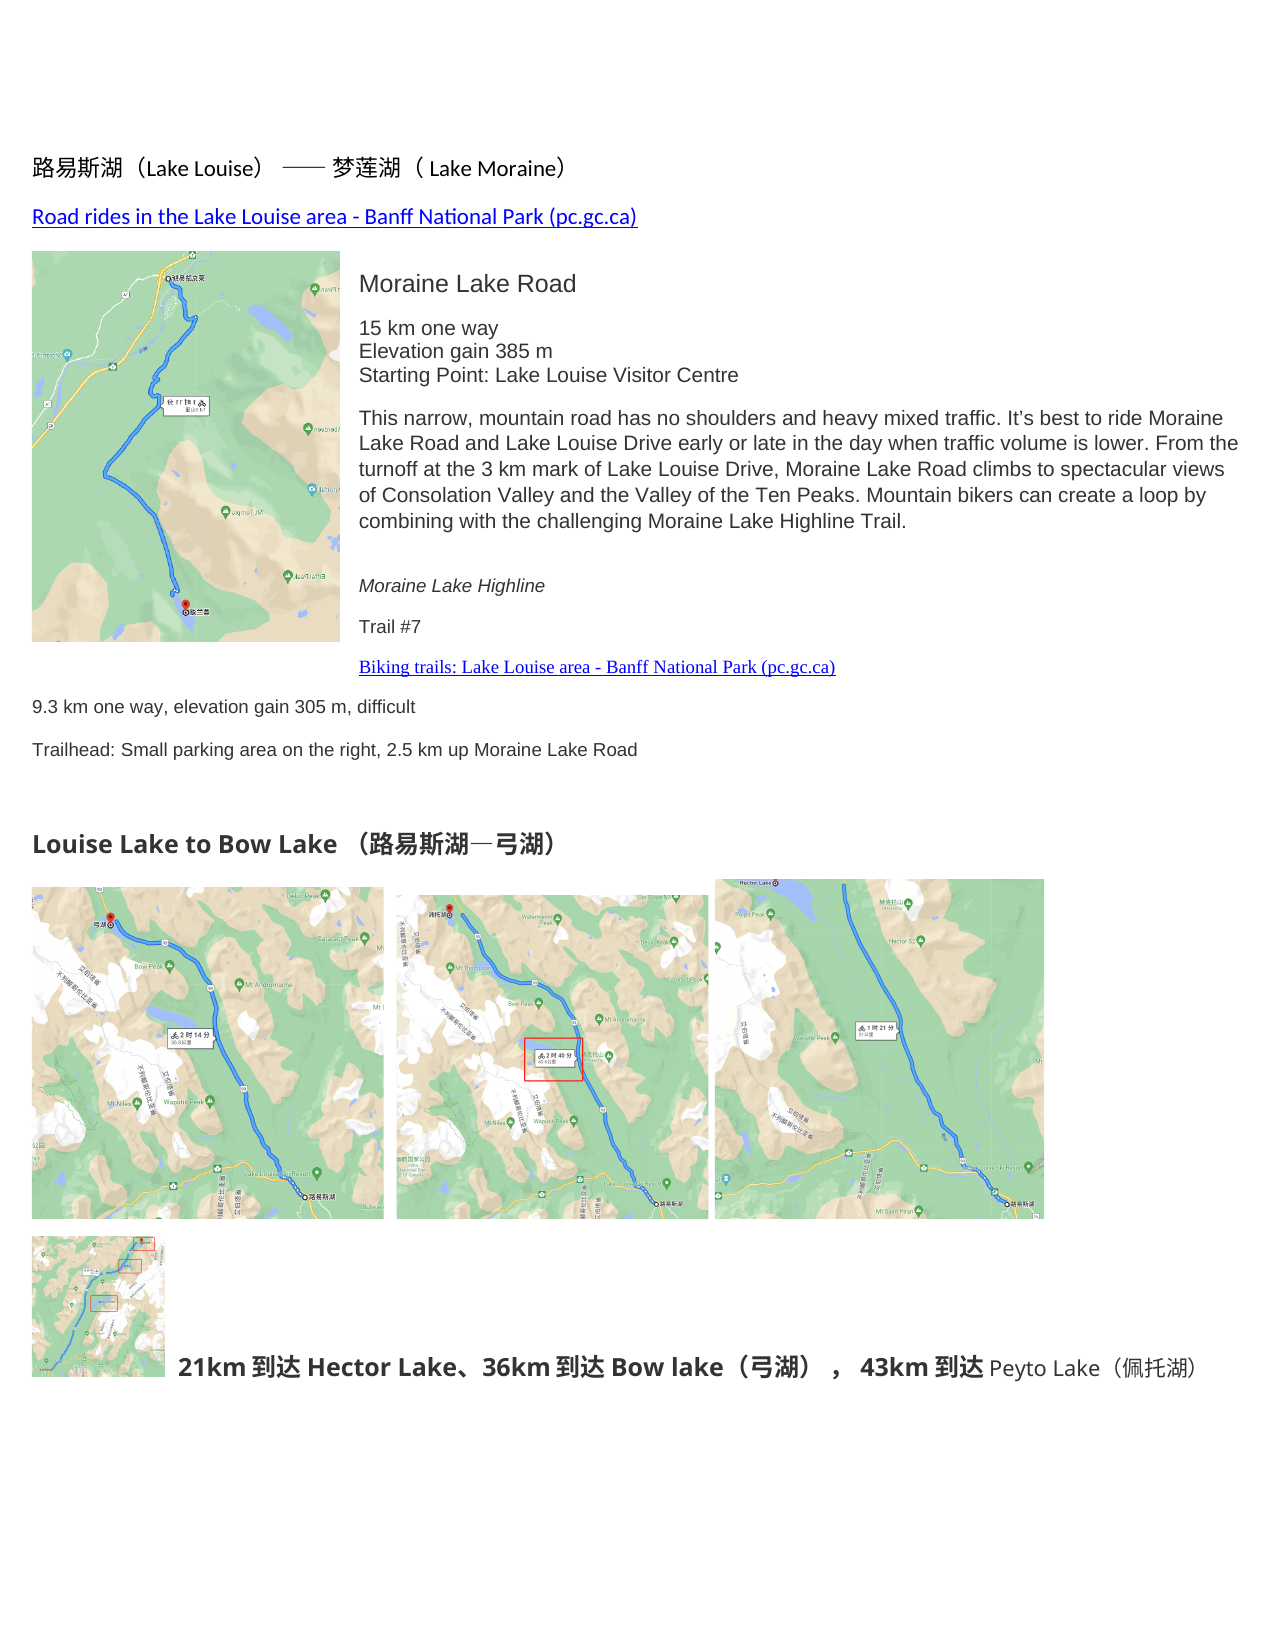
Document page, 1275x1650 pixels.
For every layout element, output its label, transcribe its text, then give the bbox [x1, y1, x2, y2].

text Biking trails: Lake Louise area - Banff National Park (pc.gc.ca) [32, 656, 1243, 677]
text Road rides in the Lake Louise area - Banff National Park (pc.gc.ca) [32, 202, 1243, 231]
text This narrow, mountain road has no shoulders and heavy mixed traffic. It’s best to ride Moraine Lake Road and Lake Louise Drive early or late in the day when traffic volume is lower. From the turnoff at the 3 km mark of Lake Louise Drive, Moraine Lake Road climbs to spectacular views of Consolation Valley and the Valley of the Ten Peaks. Mountain bikers can create a loop by combining with the challenging Moraine Lake Highline Trail. [342, 405, 1243, 533]
picture [714, 879, 1045, 1219]
text 9.3 km one way, elevation gain 305 m, difficult Trailhead: Small parking area on the right, 2.5 km up Moraine Lake Road [32, 696, 1243, 760]
text Trail #7 [342, 616, 1243, 638]
text 21km到达Hector Lake、36km到达Bow lake（弓湖） ， 43km到达Peyto Lake（佩托湖） [32, 1237, 1243, 1384]
subtitle Moraine Lake Highline [342, 575, 1243, 597]
text Louise Lake to Bow Lake （路易斯湖—弓湖） [32, 825, 1243, 861]
text 路易斯湖（Lake Louise） —— 梦莲湖（ Lake Moraine） [32, 150, 1243, 183]
picture [31, 887, 384, 1219]
subtitle Moraine Lake Road [342, 269, 1243, 297]
picture [396, 895, 709, 1219]
picture [31, 1236, 165, 1377]
text 15 km one way Elevation gain 385 m Starting Point: Lake Louise Visitor Centre [342, 315, 1243, 387]
picture [31, 250, 342, 642]
